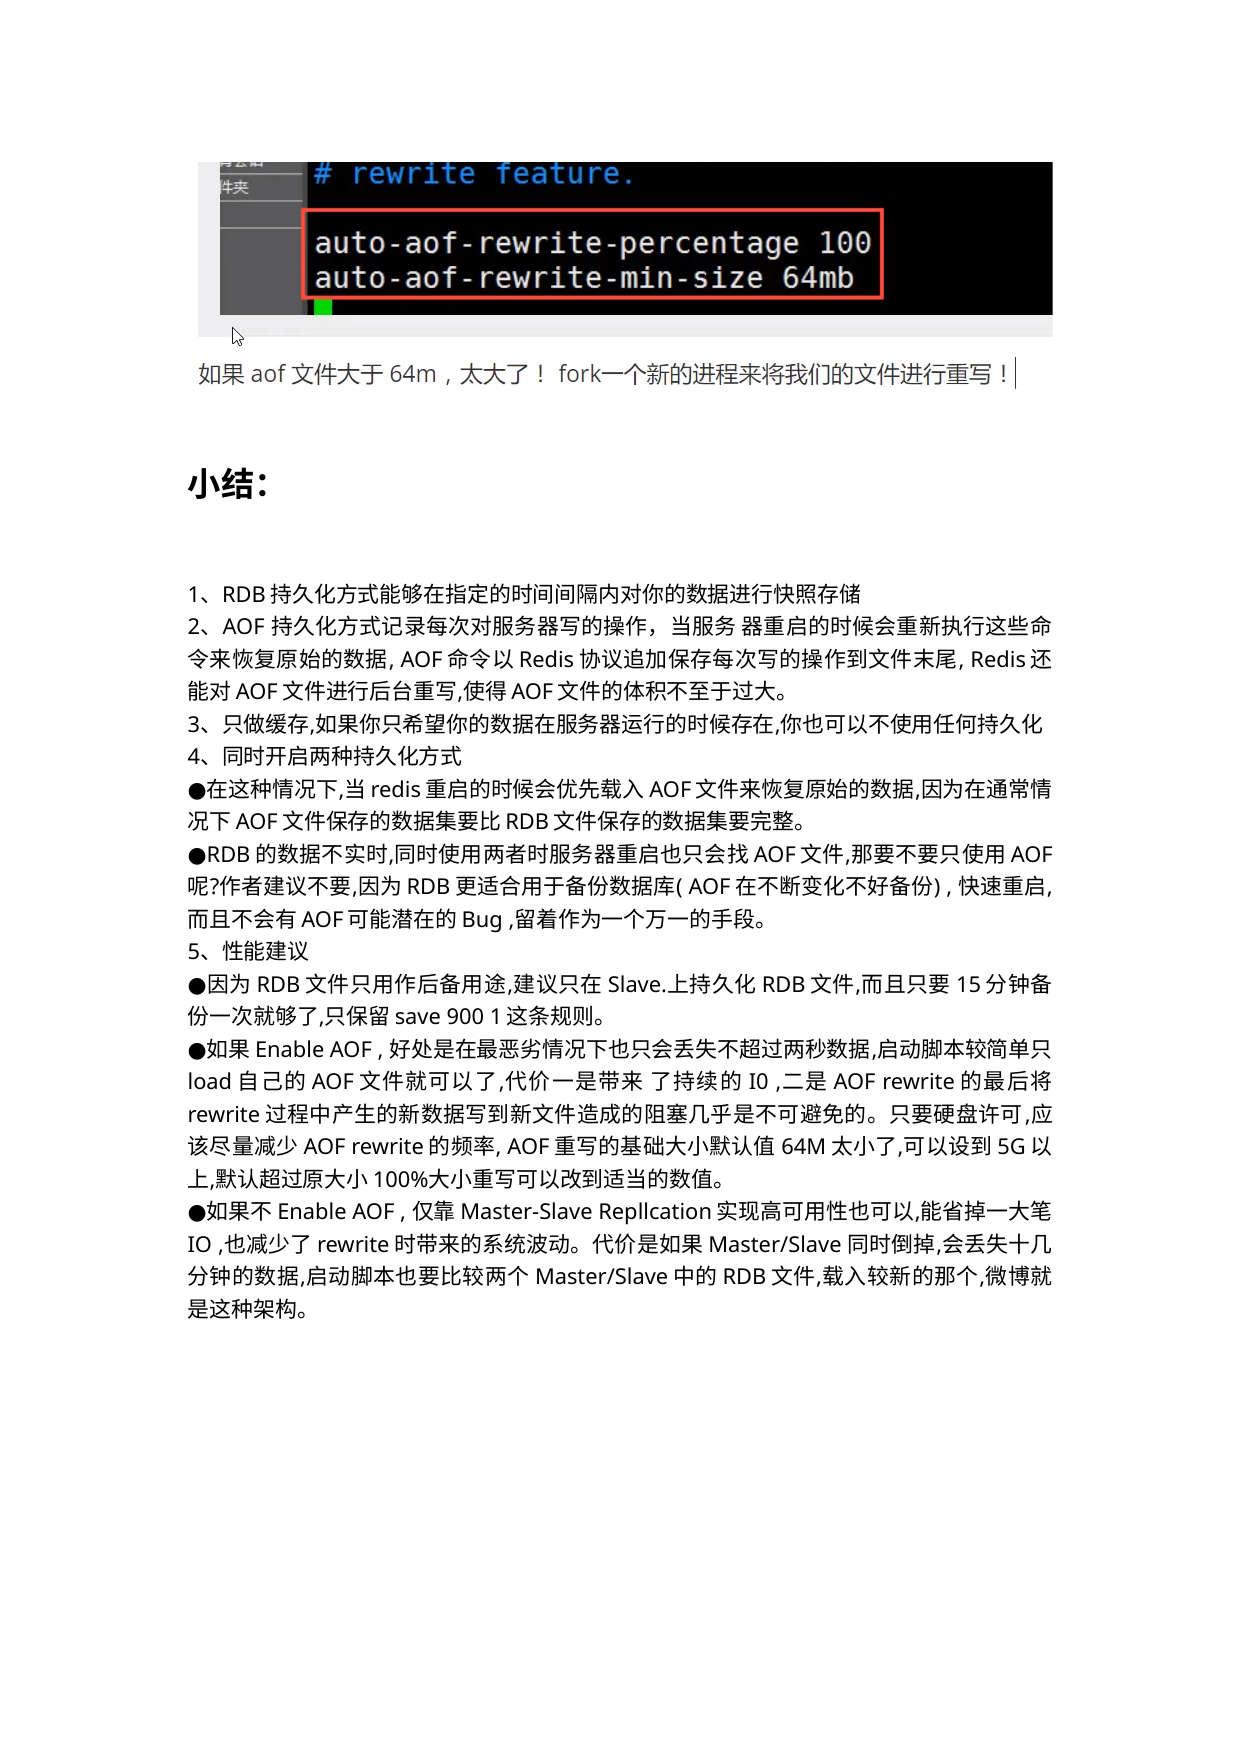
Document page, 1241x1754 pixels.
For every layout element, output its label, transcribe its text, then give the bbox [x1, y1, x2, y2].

text 4、同时开启两种持久化方式 [187, 739, 1053, 771]
text 2、AOF 持久化方式记录每次对服务器写的操作，当服务 器重启的时候会重新执行这些命令来恢复原始的数据, AOF命令以Redis协议追加保存每次写的操作到文件末尾, Redis还能对AOF文件进行后台重写,使得AOF文件的体积不至于过大。 [187, 609, 1053, 706]
text ●如果不Enable AOF , 仅靠Master-Slave Repllcation实现高可用性也可以,能省掉一大笔IO ,也减少了rewrite时带来的系统波动。代价是如果Master/Slave 同时倒掉,会丢失十几分钟的数据,启动脚本也要比较两个Master/Slave中的RDB文件,载入较新的那个,微博就是这种架构。 [187, 1194, 1053, 1324]
text 1、RDB持久化方式能够在指定的时间间隔内对你的数据进行快照存储 [187, 576, 1053, 609]
picture [187, 162, 1053, 398]
subtitle 小结： [187, 449, 1053, 514]
text 5、性能建议 [187, 934, 1053, 966]
text ●在这种情况下,当redis重启的时候会优先载入AOF文件来恢复原始的数据,因为在通常情况下AOF文件保存的数据集要比RDB文件保存的数据集要完整。 [187, 771, 1053, 836]
text ●如果Enable AOF , 好处是在最恶劣情况下也只会丢失不超过两秒数据,启动脚本较简单只load自己的AOF文件就可以了,代价一是带来 了持续的I0 ,二是AOF rewrite的最后将rewrite过程中产生的新数据写到新文件造成的阻塞几乎是不可避免的。只要硬盘许可,应该尽量减少AOF rewrite的频率, AOF重写的基础大小默认值64M太小了,可以设到5G以上,默认超过原大小100%大小重写可以改到适当的数值。 [187, 1031, 1053, 1194]
text 3、只做缓存,如果你只希望你的数据在服务器运行的时候存在,你也可以不使用任何持久化 [187, 706, 1053, 739]
text ●因为RDB文件只用作后备用途,建议只在Slave.上持久化RDB文件,而且只要15分钟备份一次就够了,只保留save 900 1这条规则。 [187, 966, 1053, 1031]
text ●RDB的数据不实时,同时使用两者时服务器重启也只会找AOF文件,那要不要只使用AOF呢?作者建议不要,因为RDB更适合用于备份数据库( AOF在不断变化不好备份) , 快速重启,而且不会有AOF可能潜在的Bug ,留着作为一个万一的手段。 [187, 836, 1053, 934]
